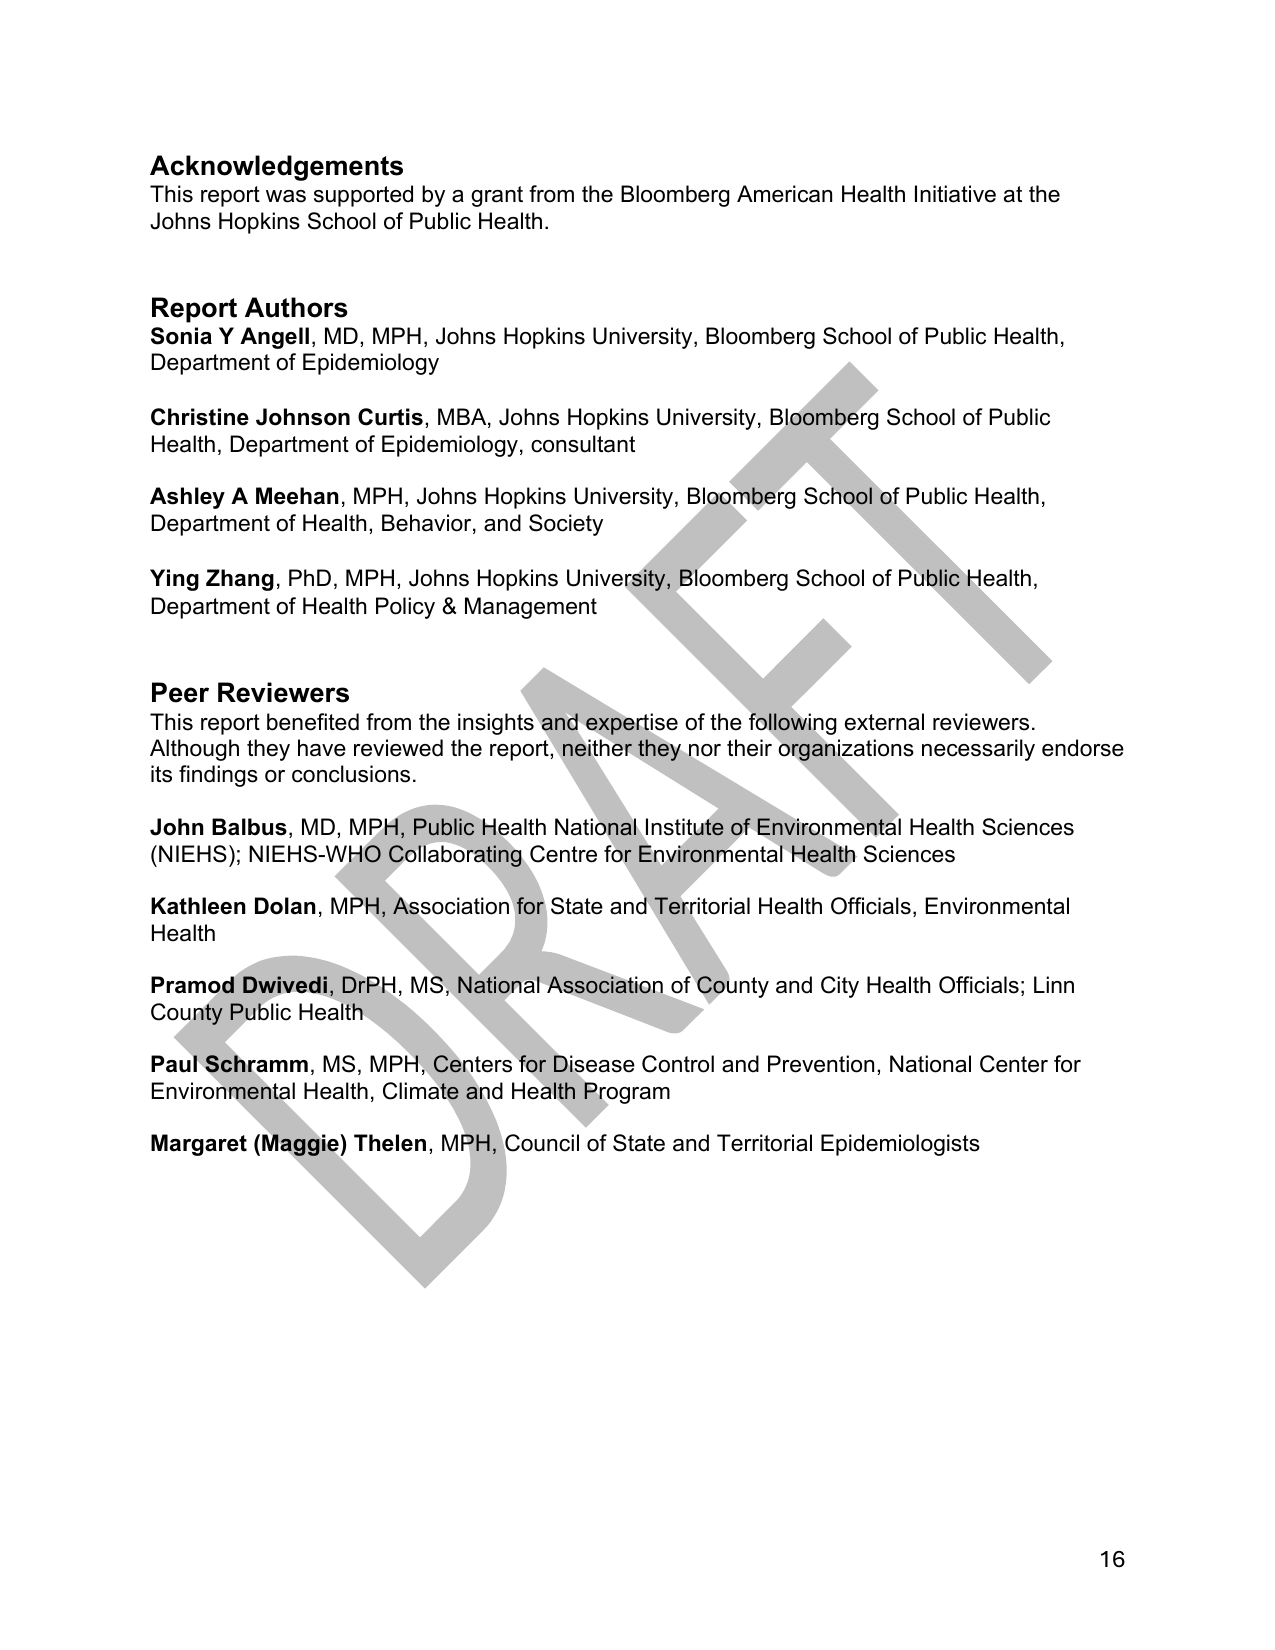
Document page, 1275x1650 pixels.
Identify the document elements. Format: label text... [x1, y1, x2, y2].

text Ying Zhang, PhD, MPH, Johns Hopkins University, Bloomberg School of Public Health, Department of Health Policy & Management [150, 565, 1125, 620]
text This report benefited from the insights and expertise of the following external reviewers. Although they have reviewed the report, neither they nor their organizations necessarily endorse its findings or conclusions. [150, 709, 1125, 788]
text Sonia Y Angell, MD, MPH, Johns Hopkins University, Bloomberg School of Public Health, Department of Epidemiology [150, 323, 1125, 376]
text John Balbus, MD, MPH, Public Health National Institute of Environmental Health Sciences (NIEHS); NIEHS-WHO Collaborating Centre for Environmental Health Sciences [150, 814, 1125, 867]
text Paul Schramm, MS, MPH, Centers for Disease Control and Prevention, National Center for Environmental Health, Climate and Health Program [150, 1051, 1125, 1104]
text Christine Johnson Curtis, MBA, Johns Hopkins University, Bloomberg School of Public Health, Department of Epidemiology, consultant [150, 404, 1125, 457]
text Kathleen Dolan, MPH, Association for State and Territorial Health Officials, Environmental Health [150, 893, 1125, 946]
text Pramod Dwivedi, DrPH, MS, National Association of County and City Health Officials; Linn County Public Health [150, 972, 1125, 1025]
text This report was supported by a grant from the Bloomberg American Health Initiative at the Johns Hopkins School of Public Health. [150, 181, 1125, 234]
text Peer Reviewers [150, 677, 1125, 709]
subtitle Acknowledgements [150, 150, 1125, 181]
text Margaret (Maggie) Thelen, MPH, Council of State and Territorial Epidemiologists [150, 1130, 1125, 1157]
text Ashley A Meehan, MPH, Johns Hopkins University, Bloomberg School of Public Health, Department of Health, Behavior, and Society [150, 483, 1125, 536]
subtitle Report Authors [150, 292, 1125, 323]
